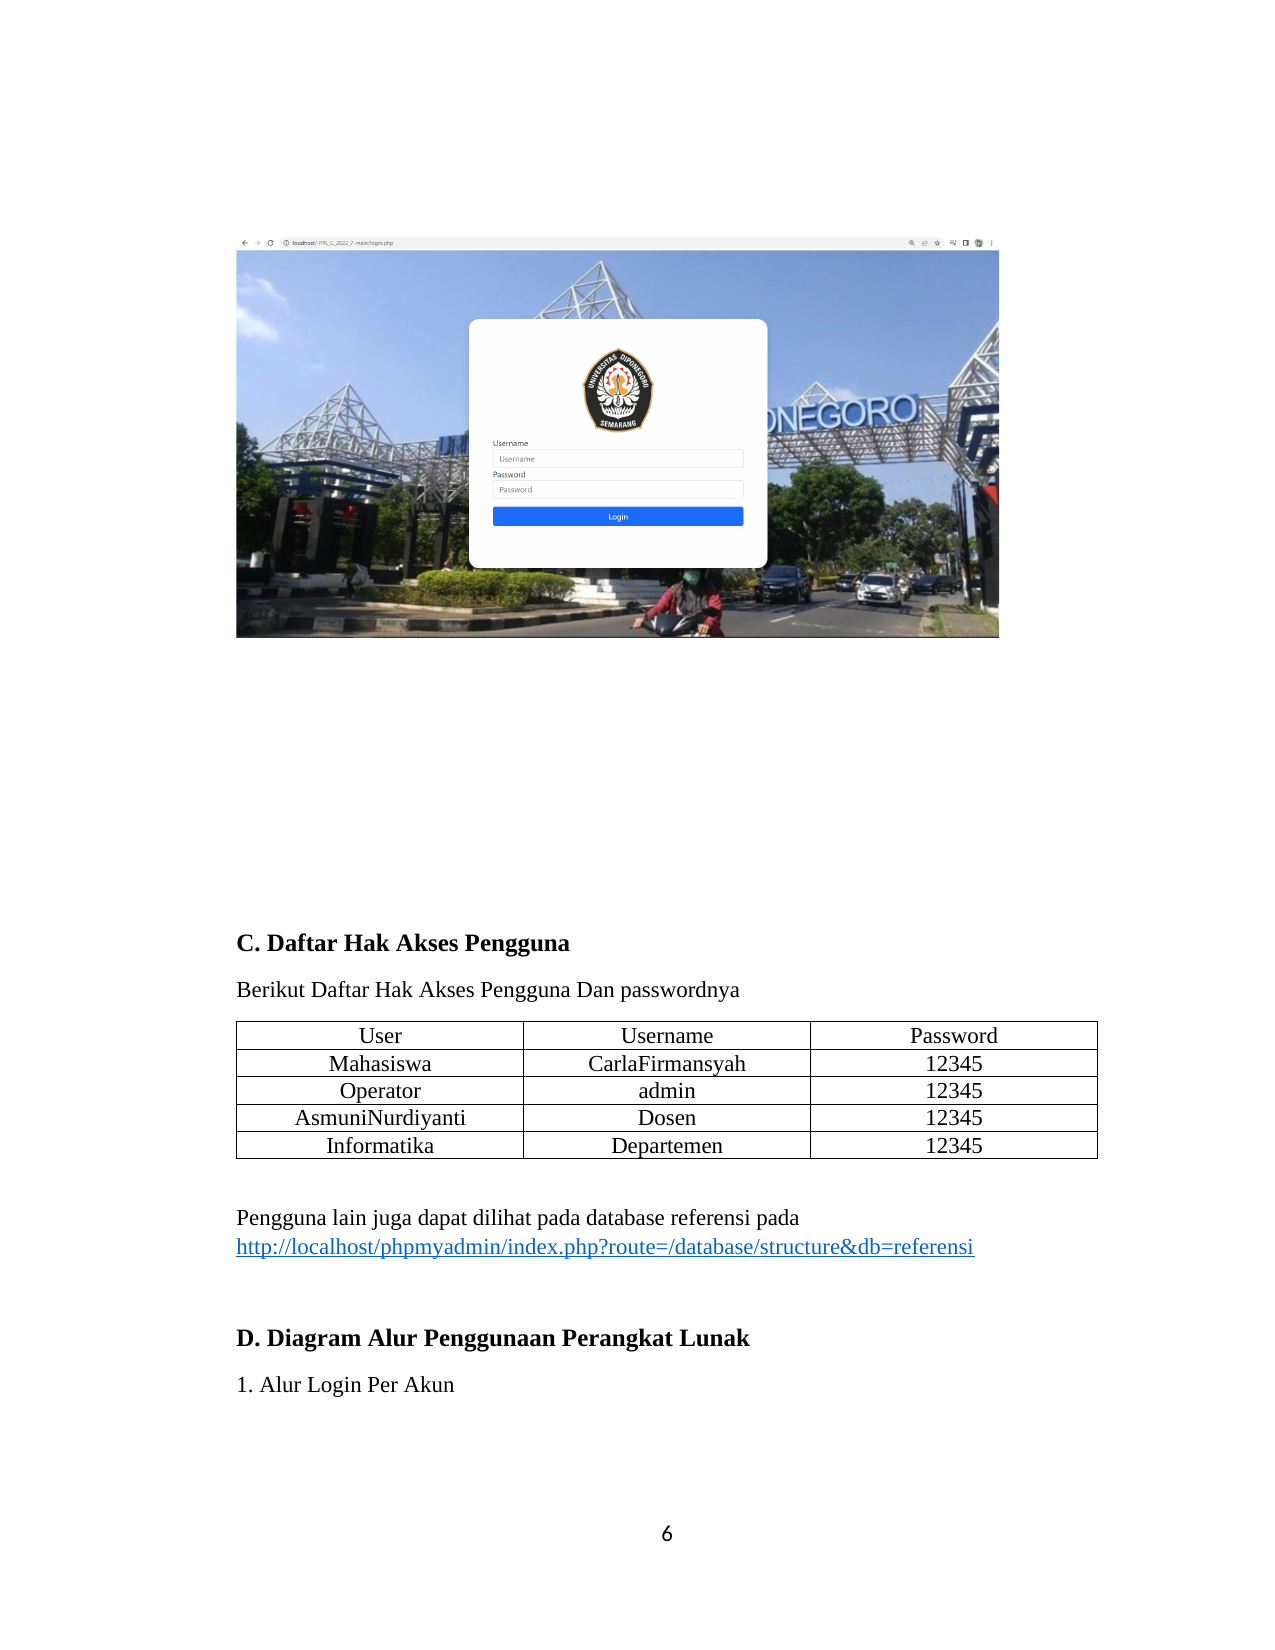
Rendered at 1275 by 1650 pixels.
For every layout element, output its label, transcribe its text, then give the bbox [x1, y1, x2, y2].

table_cell AsmuniNurdiyanti [237, 1105, 523, 1131]
table_header Password [811, 1022, 1097, 1049]
table_cell 12345 [811, 1050, 1097, 1076]
text D. Diagram Alur Penggunaan Perangkat Lunak [236, 1323, 1098, 1352]
table_cell Operator [237, 1077, 523, 1103]
table_cell 12345 [811, 1105, 1097, 1131]
table_cell 12345 [811, 1132, 1097, 1158]
table_header Username [524, 1022, 810, 1049]
table_cell admin [524, 1077, 810, 1103]
table_header User [237, 1022, 523, 1049]
text Berikut Daftar Hak Akses Pengguna Dan passwordnya [236, 976, 1098, 1002]
text C. Daftar Hak Akses Pengguna [236, 928, 1098, 957]
text Pengguna lain juga dapat dilihat pada database referensi pada http://localhost/phpmyadmin/index.php?route=/database/structure&db=referensi [236, 1204, 1098, 1259]
table_cell CarlaFirmansyah [524, 1050, 810, 1076]
table_cell Dosen [524, 1105, 810, 1131]
table_cell Informatika [237, 1132, 523, 1158]
picture [236, 236, 1000, 638]
table_cell 12345 [811, 1077, 1097, 1103]
table_cell Mahasiswa [237, 1050, 523, 1076]
text 1. Alur Login Per Akun [236, 1371, 1098, 1397]
table_cell Departemen [524, 1132, 810, 1158]
